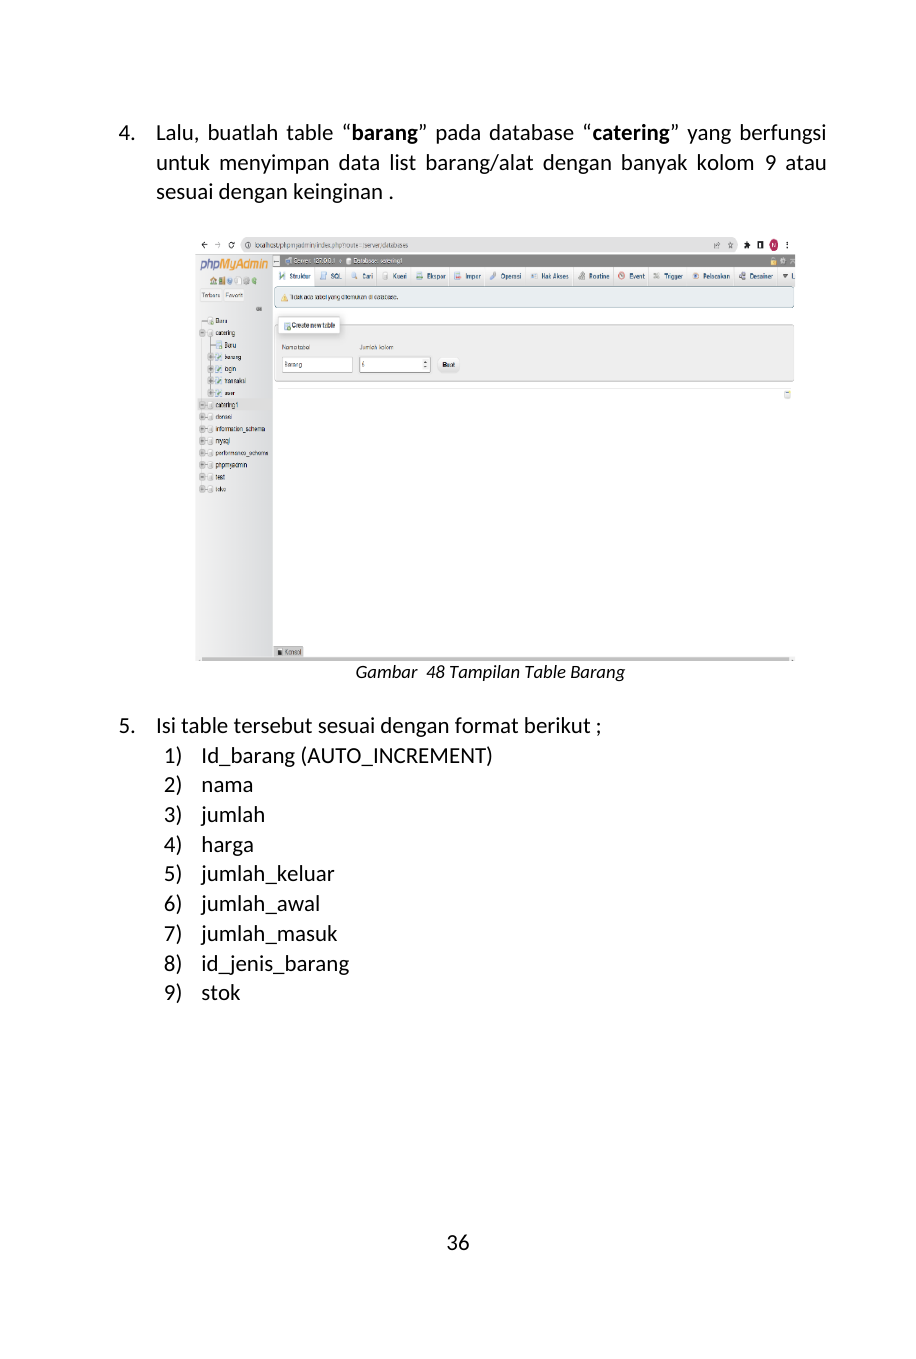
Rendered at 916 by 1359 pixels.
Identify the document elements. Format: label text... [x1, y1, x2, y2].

list jumlah_keluar [164, 859, 827, 888]
list jumlah_masuk [164, 919, 827, 947]
list harga [164, 830, 827, 858]
text Gambar 48 Tampilan Table Barang [118, 660, 827, 683]
picture [195, 236, 796, 661]
list jumlah_awal [164, 889, 827, 917]
list Lalu, buatlah table “barang” pada database “catering” yang berfungsi untuk menyimpan data list barang/alat dengan banyak kolom 9 atau sesuai dengan keinginan . [118, 118, 827, 206]
list nama [164, 771, 827, 798]
list stok [164, 978, 827, 1006]
list Id_barang (AUTO_INCREMENT) [164, 741, 827, 769]
list jumlah [164, 800, 827, 828]
list id_jenis_barang [164, 949, 827, 977]
list Isi table tersebut sesuai dengan format berikut ; [118, 711, 827, 739]
